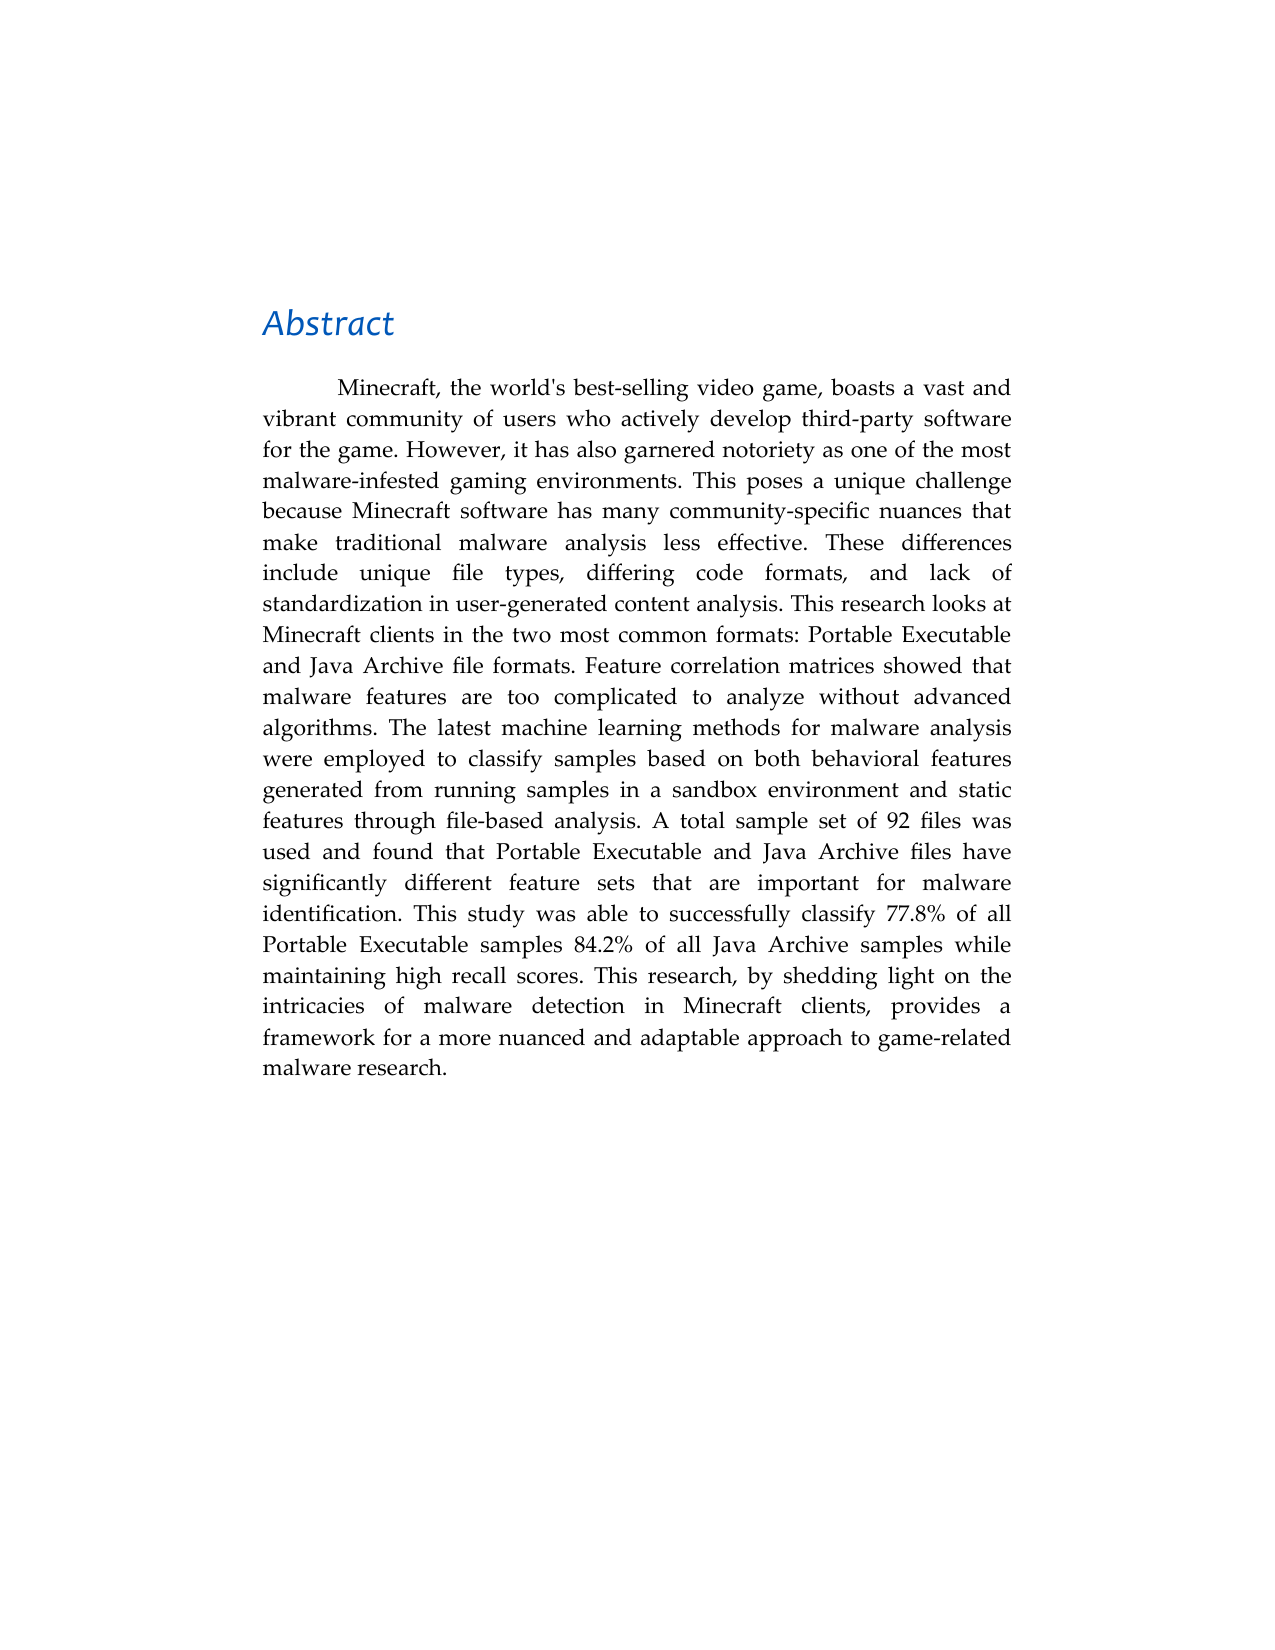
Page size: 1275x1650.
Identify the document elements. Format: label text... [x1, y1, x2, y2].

subtitle Abstract [262, 300, 1012, 346]
text Minecraft, the world's best-selling video game, boasts a vast and vibrant community of users who actively develop third-party software for the game. However, it has also garnered notoriety as one of the most malware-infested gaming environments. This poses a unique challenge because Minecraft software has many community-specific nuances that make traditional malware analysis less effective. These differences include unique file types, differing code formats, and lack of standardization in user-generated content analysis. This research looks at Minecraft clients in the two most common formats: Portable Executable and Java Archive file formats. Feature correlation matrices showed that malware features are too complicated to analyze without advanced algorithms. The latest machine learning methods for malware analysis were employed to classify samples based on both behavioral features generated from running samples in a sandbox environment and static features through file-based analysis. A total sample set of 92 files was used and found that Portable Executable and Java Archive files have significantly different feature sets that are important for malware identification. This study was able to successfully classify 77.8% of all Portable Executable samples 84.2% of all Java Archive samples while maintaining high recall scores. This research, by shedding light on the intricacies of malware detection in Minecraft clients, provides a framework for a more nuanced and adaptable approach to game-related malware research. [262, 371, 1012, 1082]
